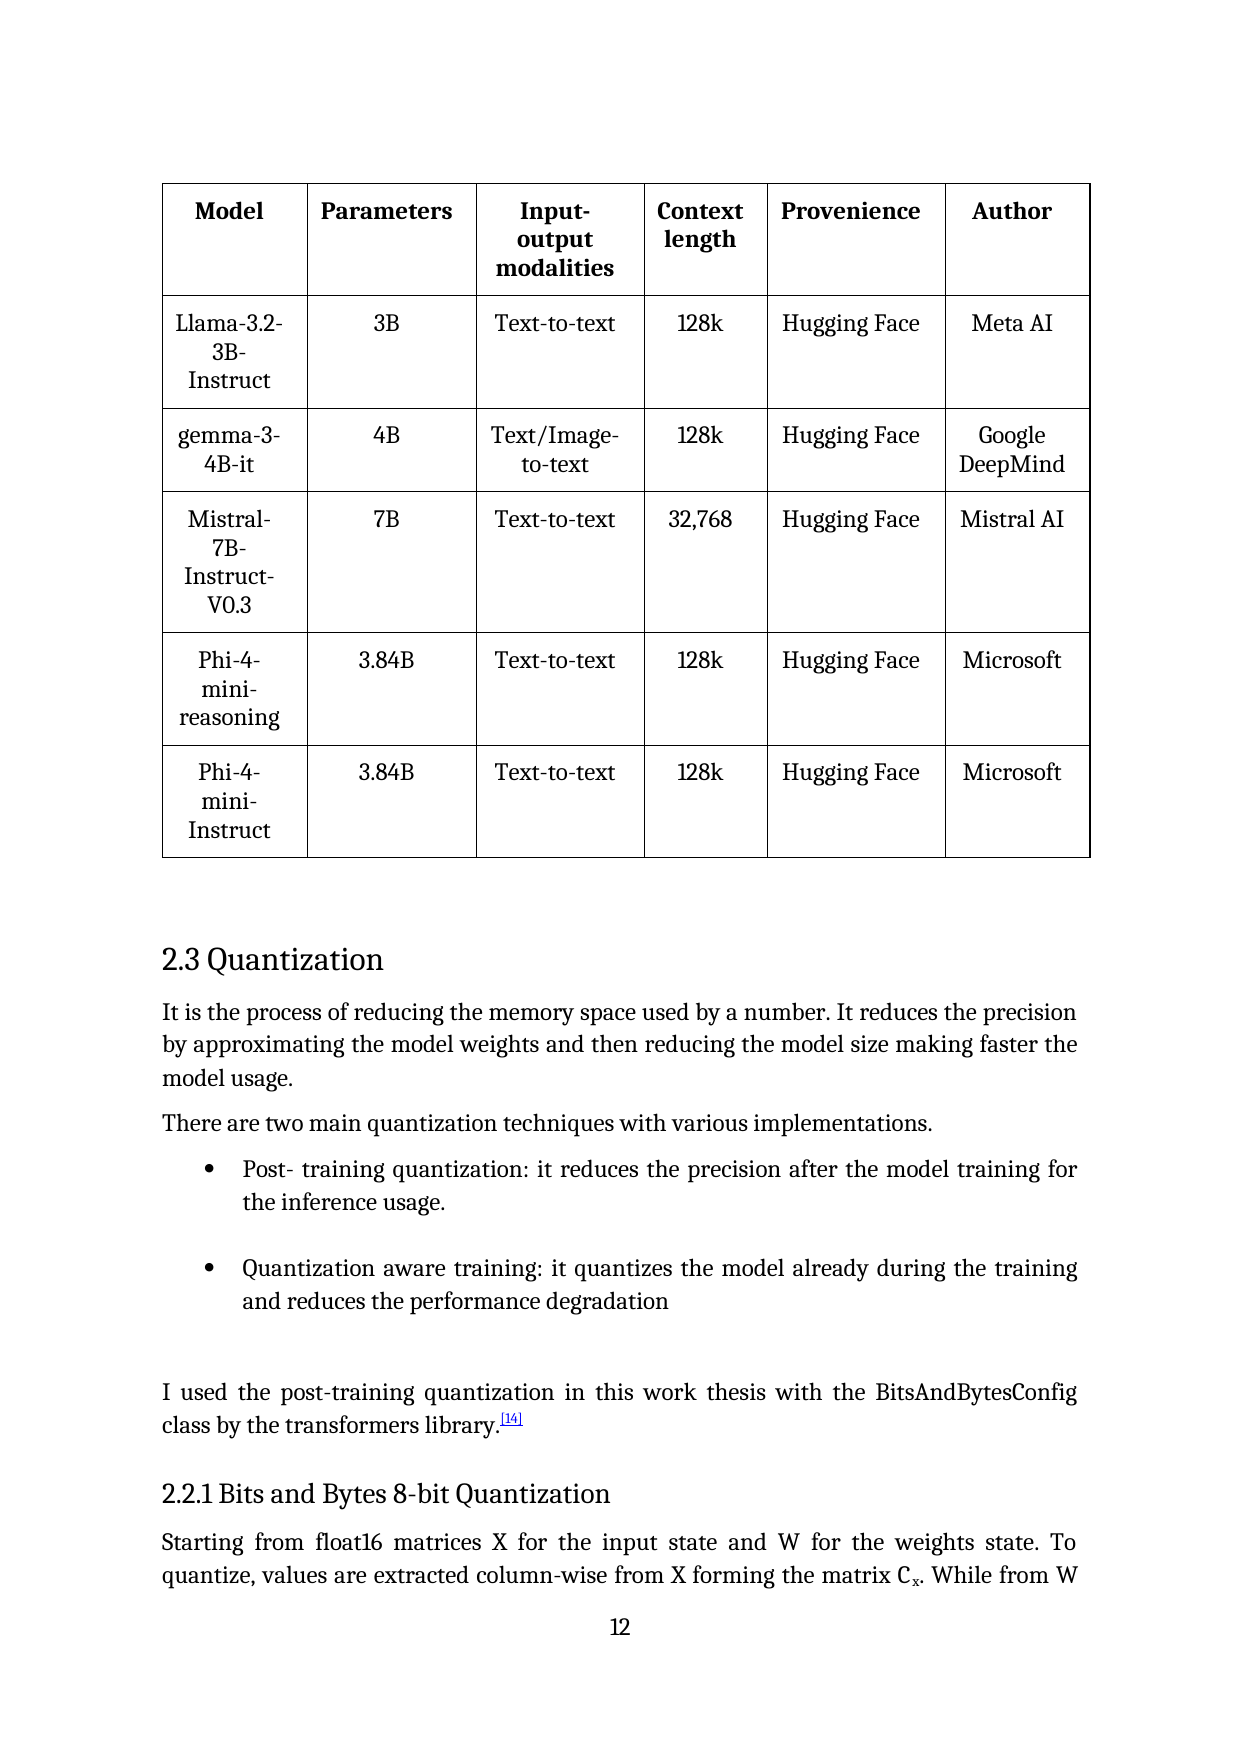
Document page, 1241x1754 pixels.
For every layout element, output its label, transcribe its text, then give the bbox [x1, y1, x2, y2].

table_cell Hugging Face [768, 746, 945, 857]
table_cell Phi-4-mini-reasoning [163, 633, 307, 744]
list Post- training quantization: it reduces the precision after the model training for the inference usage. [205, 1154, 1078, 1216]
table_cell Text/Image-to-text [477, 409, 644, 491]
table_cell 32,768 [645, 492, 767, 632]
table_cell Text-to-text [477, 492, 644, 632]
table_cell 3.84B [308, 633, 476, 744]
table_header Input-output modalities [477, 184, 644, 295]
text There are two main quantization techniques with various implementations. [162, 1109, 1078, 1138]
table_header Context length [645, 184, 767, 295]
table_header Model [163, 184, 307, 295]
table_cell Mistral AI [946, 492, 1089, 632]
table_header Parameters [308, 184, 476, 295]
text It is the process of reducing the memory space used by a number. It reduces the precision by approximating the model weights and then reducing the model size making faster the model usage. [162, 997, 1078, 1092]
table_cell 128k [645, 746, 767, 857]
list Quantization aware training: it quantizes the model already during the training and reduces the performance degradation [205, 1253, 1078, 1315]
text I used the post-training quantization in this work thesis with the BitsAndBytesConfig class by the transformers library.[14] [162, 1378, 1078, 1439]
table_cell Hugging Face [768, 633, 945, 744]
table_cell Phi-4-mini-Instruct [163, 746, 307, 857]
table_cell Text-to-text [477, 296, 644, 408]
subtitle 2.2.1 Bits and Bytes 8-bit Quantization [162, 1477, 1078, 1511]
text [162, 1528, 1078, 1590]
table_cell Hugging Face [768, 409, 945, 491]
table_cell Text-to-text [477, 746, 644, 857]
table_cell Mistral-7B-Instruct-V0.3 [163, 492, 307, 632]
subtitle 2.3 Quantization [162, 941, 1078, 979]
table_cell Google DeepMind [946, 409, 1089, 491]
table_cell Hugging Face [768, 296, 945, 408]
table_cell gemma-3-4B-it [163, 409, 307, 491]
table_cell 128k [645, 633, 767, 744]
table_header Provenience [768, 184, 945, 295]
table_header Author [946, 184, 1089, 295]
table_cell 3B [308, 296, 476, 408]
table_cell Text-to-text [477, 633, 644, 744]
table_cell 4B [308, 409, 476, 491]
table_cell 7B [308, 492, 476, 632]
table_cell 128k [645, 296, 767, 408]
table_cell Microsoft [946, 746, 1089, 857]
table_cell 128k [645, 409, 767, 491]
table_cell Hugging Face [768, 492, 945, 632]
table_cell Microsoft [946, 633, 1089, 744]
table_cell Meta AI [946, 296, 1089, 408]
table_cell Llama-3.2-3B-Instruct [163, 296, 307, 408]
table_cell 3.84B [308, 746, 476, 857]
